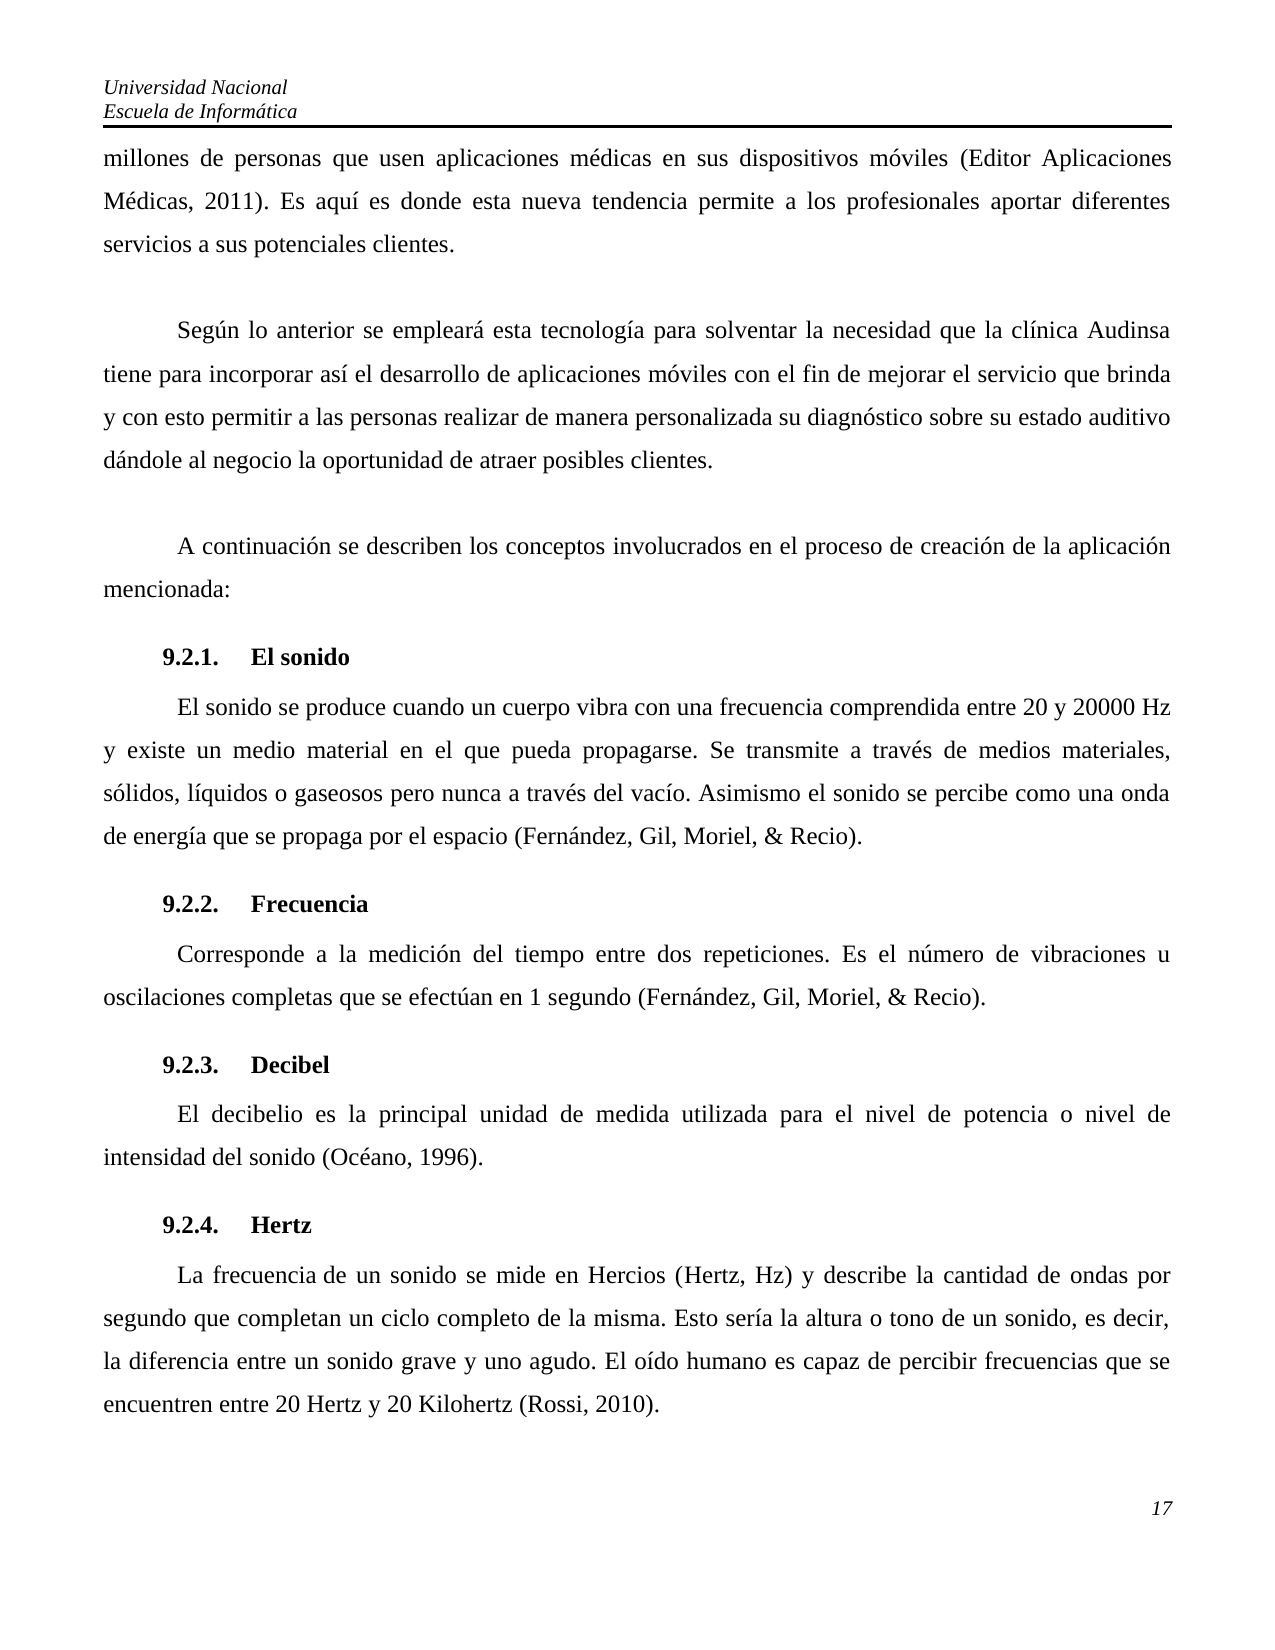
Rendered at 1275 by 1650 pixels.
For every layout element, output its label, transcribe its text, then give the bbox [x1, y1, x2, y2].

text El decibelio es la principal unidad de medida utilizada para el nivel de potencia o nivel de intensidad del sonido . [103, 1099, 1172, 1171]
text La frecuencia de un sonido se mide en Hercios (Hertz, Hz) y describe la cantidad de ondas por segundo que completan un ciclo completo de la misma. Esto sería la altura o tono de un sonido, es decir, la diferencia entre un sonido grave y uno agudo. El oído humano es capaz de percibir frecuencias que se encuentren entre 20 Hertz y 20 Kilohertz . [103, 1260, 1172, 1418]
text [103, 143, 1172, 258]
text Decibel [162, 1050, 1172, 1079]
text El sonido [162, 642, 1172, 671]
text El sonido se produce cuando un cuerpo vibra con una frecuencia comprendida entre 20 y 20000 Hz y existe un medio material en el que pueda propagarse. Se transmite a través de medios materiales, sólidos, líquidos o gaseosos pero nunca a través del vacío. Asimismo el sonido se percibe como una onda de energía que se propaga por el espacio . [103, 692, 1172, 850]
text Corresponde a la medición del tiempo entre dos repeticiones. Es el número de vibraciones u oscilaciones completas que se efectúan en 1 segundo . [103, 939, 1172, 1011]
text Hertz [162, 1211, 1172, 1239]
text Frecuencia [162, 889, 1172, 918]
text Según lo anterior se empleará esta tecnología para solventar la necesidad que la clínica Audinsa tiene para incorporar así el desarrollo de aplicaciones móviles con el fin de mejorar el servicio que brinda y con esto permitir a las personas realizar de manera personalizada su diagnóstico sobre su estado auditivo dándole al negocio la oportunidad de atraer posibles clientes. [103, 316, 1172, 474]
text A continuación se describen los conceptos involucrados en el proceso de creación de la aplicación mencionada: [103, 531, 1172, 603]
